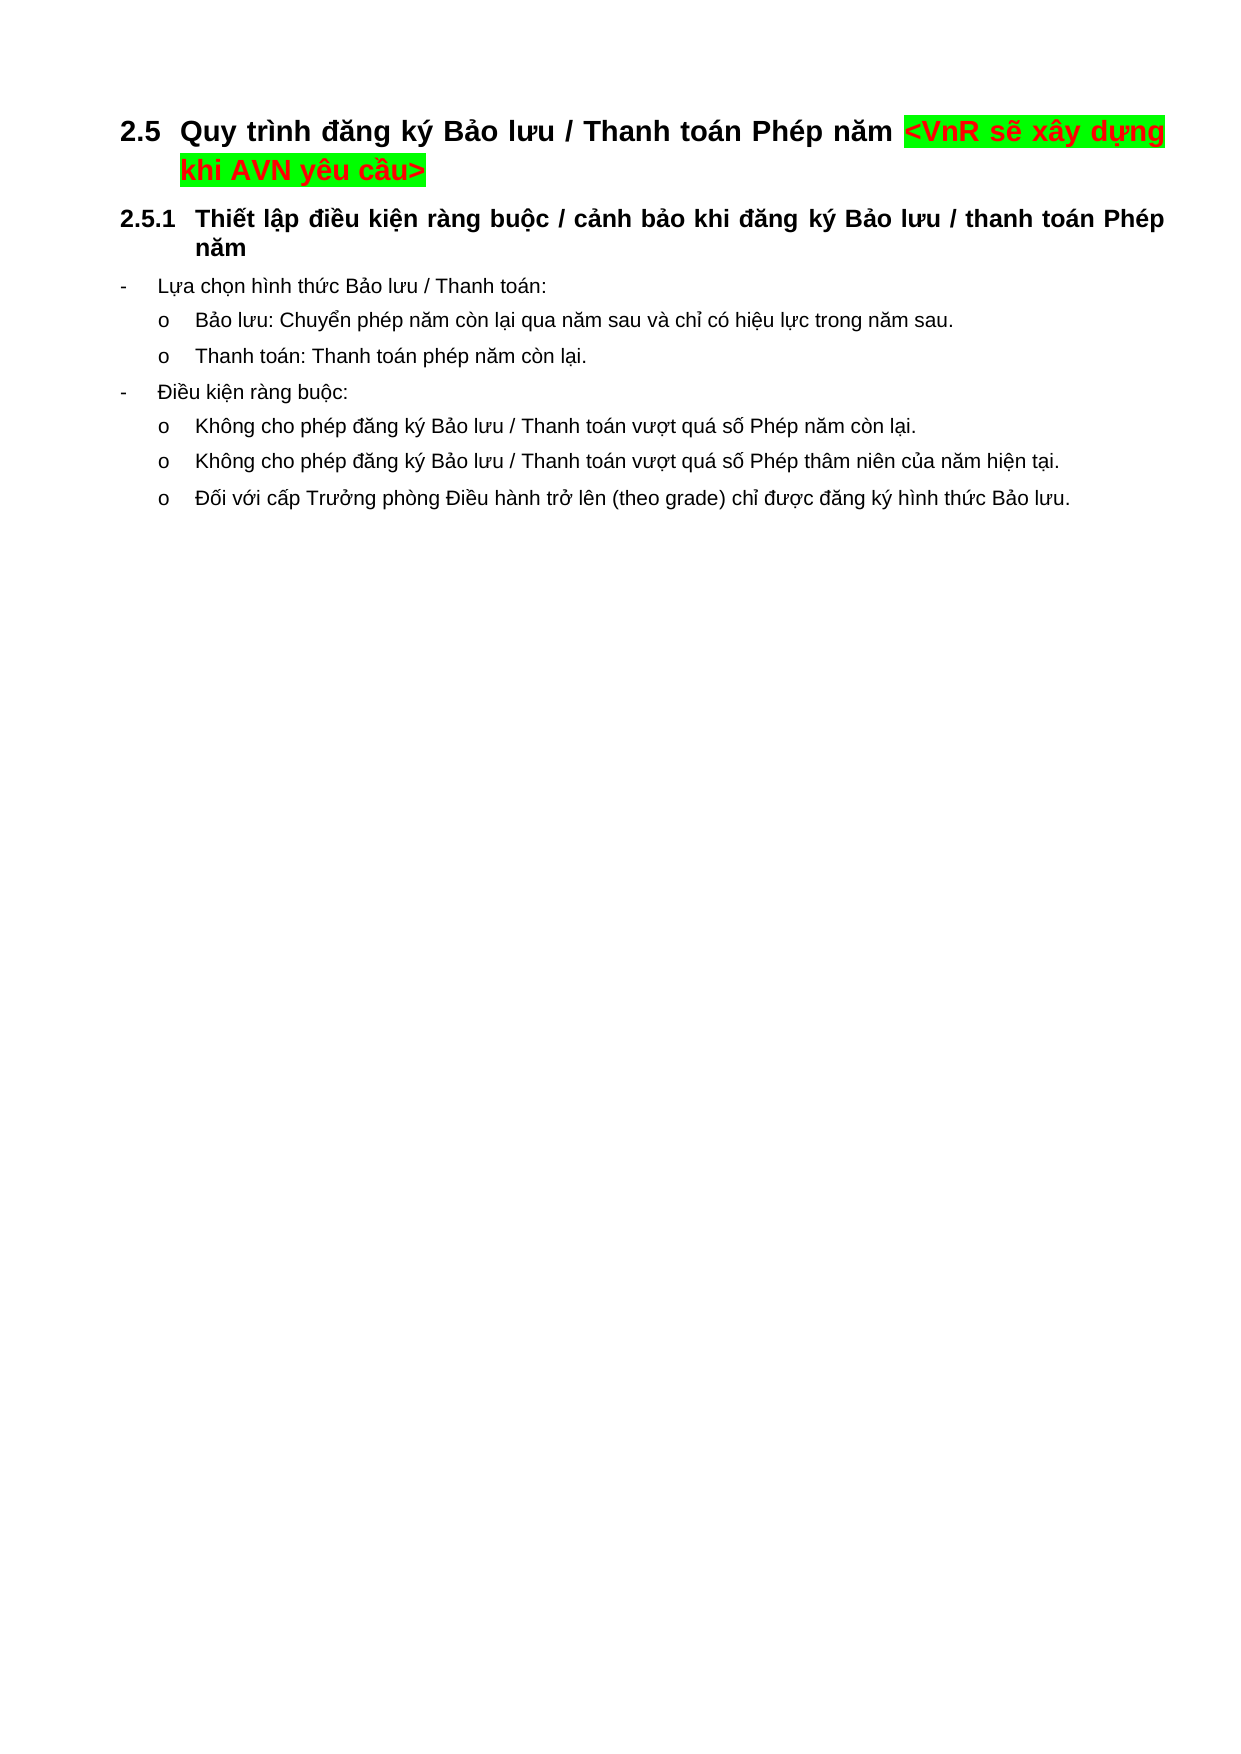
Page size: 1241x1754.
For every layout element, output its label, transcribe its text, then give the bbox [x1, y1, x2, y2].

list Không cho phép đăng ký Bảo lưu / Thanh toán vượt quá số Phép thâm niên của năm hiện tại. [157, 449, 1165, 475]
list Điều kiện ràng buộc: [120, 380, 1165, 404]
list Đối với cấp Trưởng phòng Điều hành trở lên (theo grade) chỉ được đăng ký hình thức Bảo lưu. [157, 485, 1165, 511]
list Bảo lưu: Chuyển phép năm còn lại qua năm sau và chỉ có hiệu lực trong năm sau. [157, 308, 1165, 334]
subtitle Quy trình đăng ký Bảo lưu / Thanh toán Phép năm <VnR sẽ xây dựng khi AVN yêu cầu> [120, 114, 1165, 187]
list Không cho phép đăng ký Bảo lưu / Thanh toán vượt quá số Phép năm còn lại. [157, 413, 1165, 439]
subtitle Thiết lập điều kiện ràng buộc / cảnh bảo khi đăng ký Bảo lưu / thanh toán Phép năm [120, 204, 1165, 262]
list Lựa chọn hình thức Bảo lưu / Thanh toán: [120, 274, 1165, 298]
list Thanh toán: Thanh toán phép năm còn lại. [157, 344, 1165, 369]
